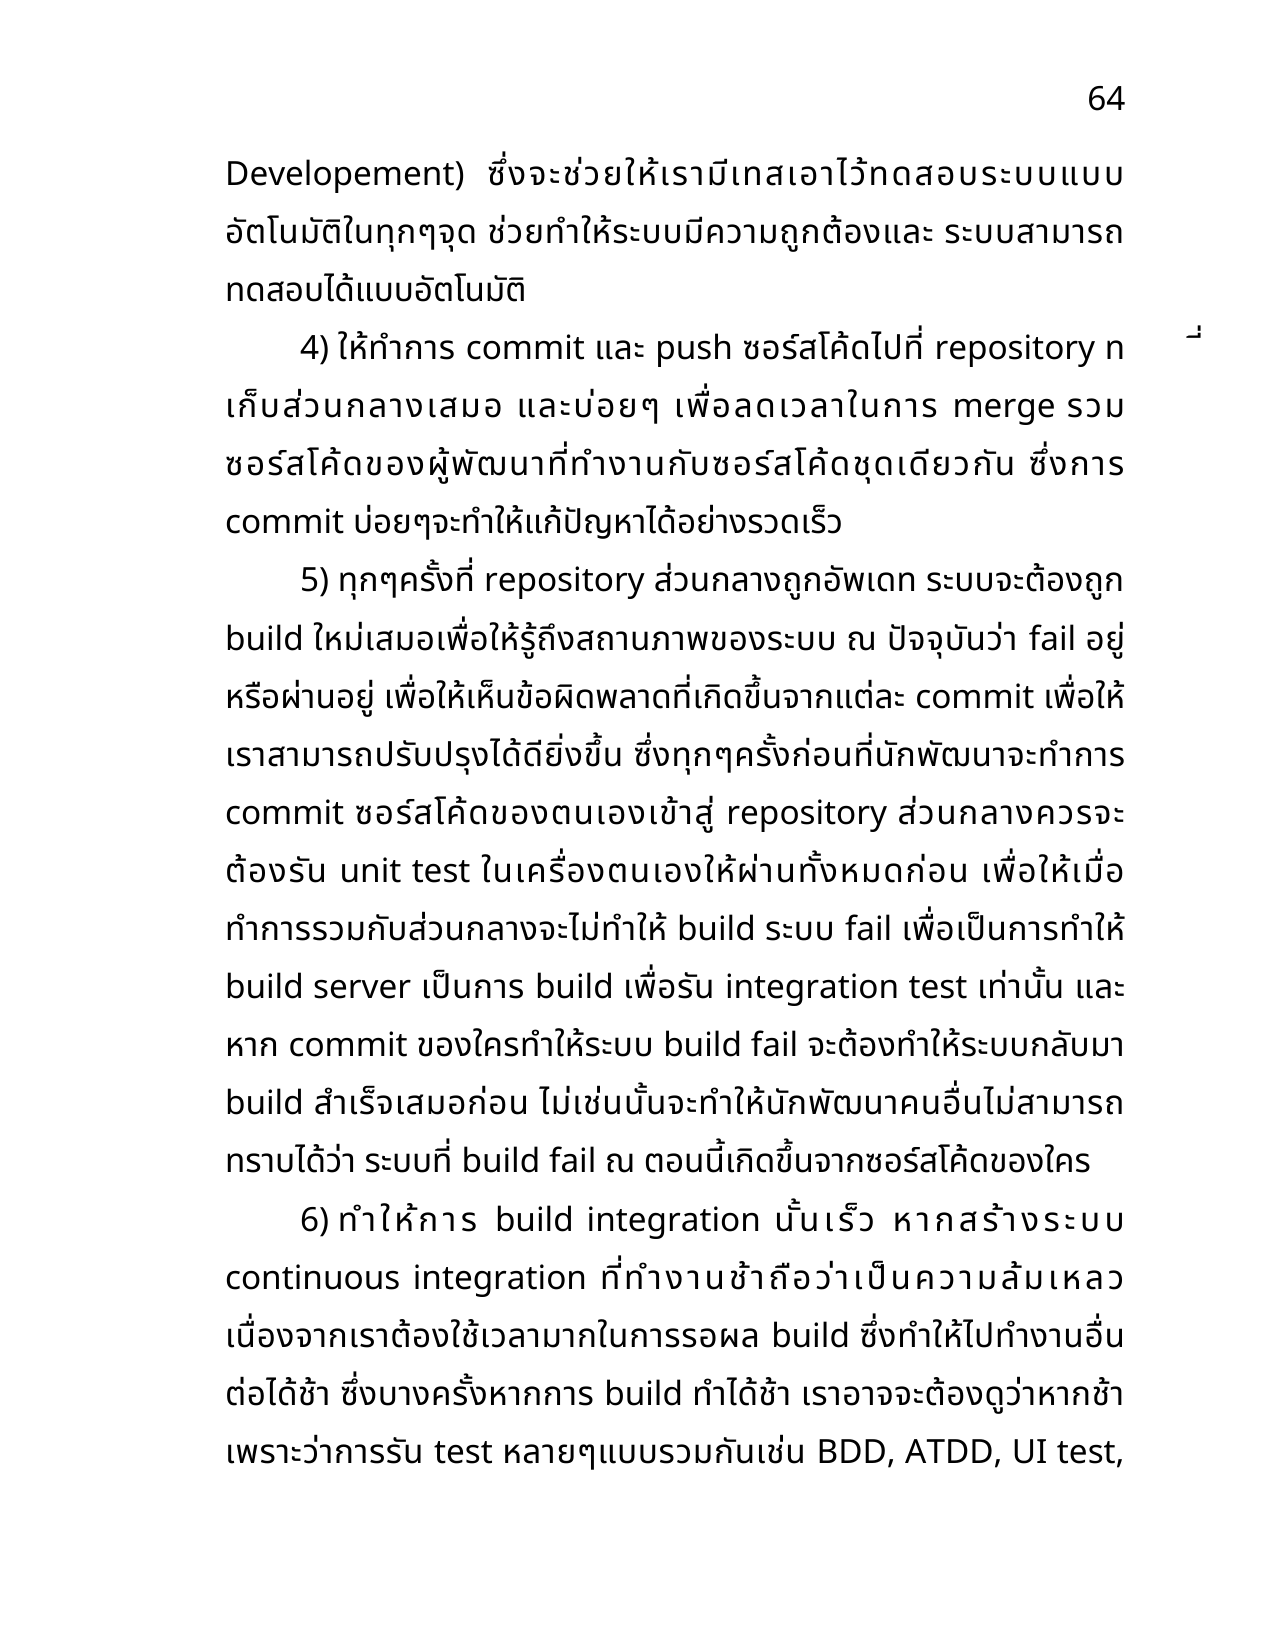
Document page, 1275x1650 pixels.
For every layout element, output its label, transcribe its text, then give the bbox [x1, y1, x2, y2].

text ทุกๆครั้งที่ repository ส่วนกลางถูกอัพเดท ระบบจะต้องถูก build ใหม่เสมอเพื่อให้รู้ถึงสถานภาพของระบบ ณ ปัจจุบันว่า fail อยู่หรือผ่านอยู่ เพื่อให้เห็นข้อผิดพลาดที่เกิดขึ้นจากแต่ละ commit เพื่อให้เราสามารถปรับปรุงได้ดียิ่งขึ้น ซึ่งทุกๆครั้งก่อนที่นักพัฒนาจะทำการ commit ซอร์สโค้ดของตนเองเข้าสู่ repository ส่วนกลางควรจะต้องรัน unit test ในเครื่องตนเองให้ผ่านทั้งหมดก่อน เพื่อให้เมื่อทำการรวมกับส่วนกลางจะไม่ทำให้ build ระบบ fail เพื่อเป็นการทำให้ build server เป็นการ build เพื่อรัน integration test เท่านั้น และหาก commit ของใครทำให้ระบบ build fail จะต้องทำให้ระบบกลับมา build สำเร็จเสมอก่อน ไม่เช่นนั้นจะทำให้นักพัฒนาคนอื่นไม่สามารถทราบได้ว่า ระบบที่ build fail ณ ตอนนี้เกิดขึ้นจากซอร์สโค้ดของใคร [225, 556, 1125, 1188]
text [225, 1195, 1125, 1478]
text ให้ทำการ commit และ push ซอร์สโค้ดไปที่ repository ที่เก็บส่วนกลางเสมอ และบ่อยๆ เพื่อลดเวลาในการ merge รวมซอร์สโค้ดของผู้พัฒนาที่ทำงานกับซอร์สโค้ดชุดเดียวกัน ซึ่งการ commit บ่อยๆจะทำให้แก้ปัญหาได้อย่างรวดเร็ว [225, 324, 1125, 549]
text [225, 150, 1125, 316]
